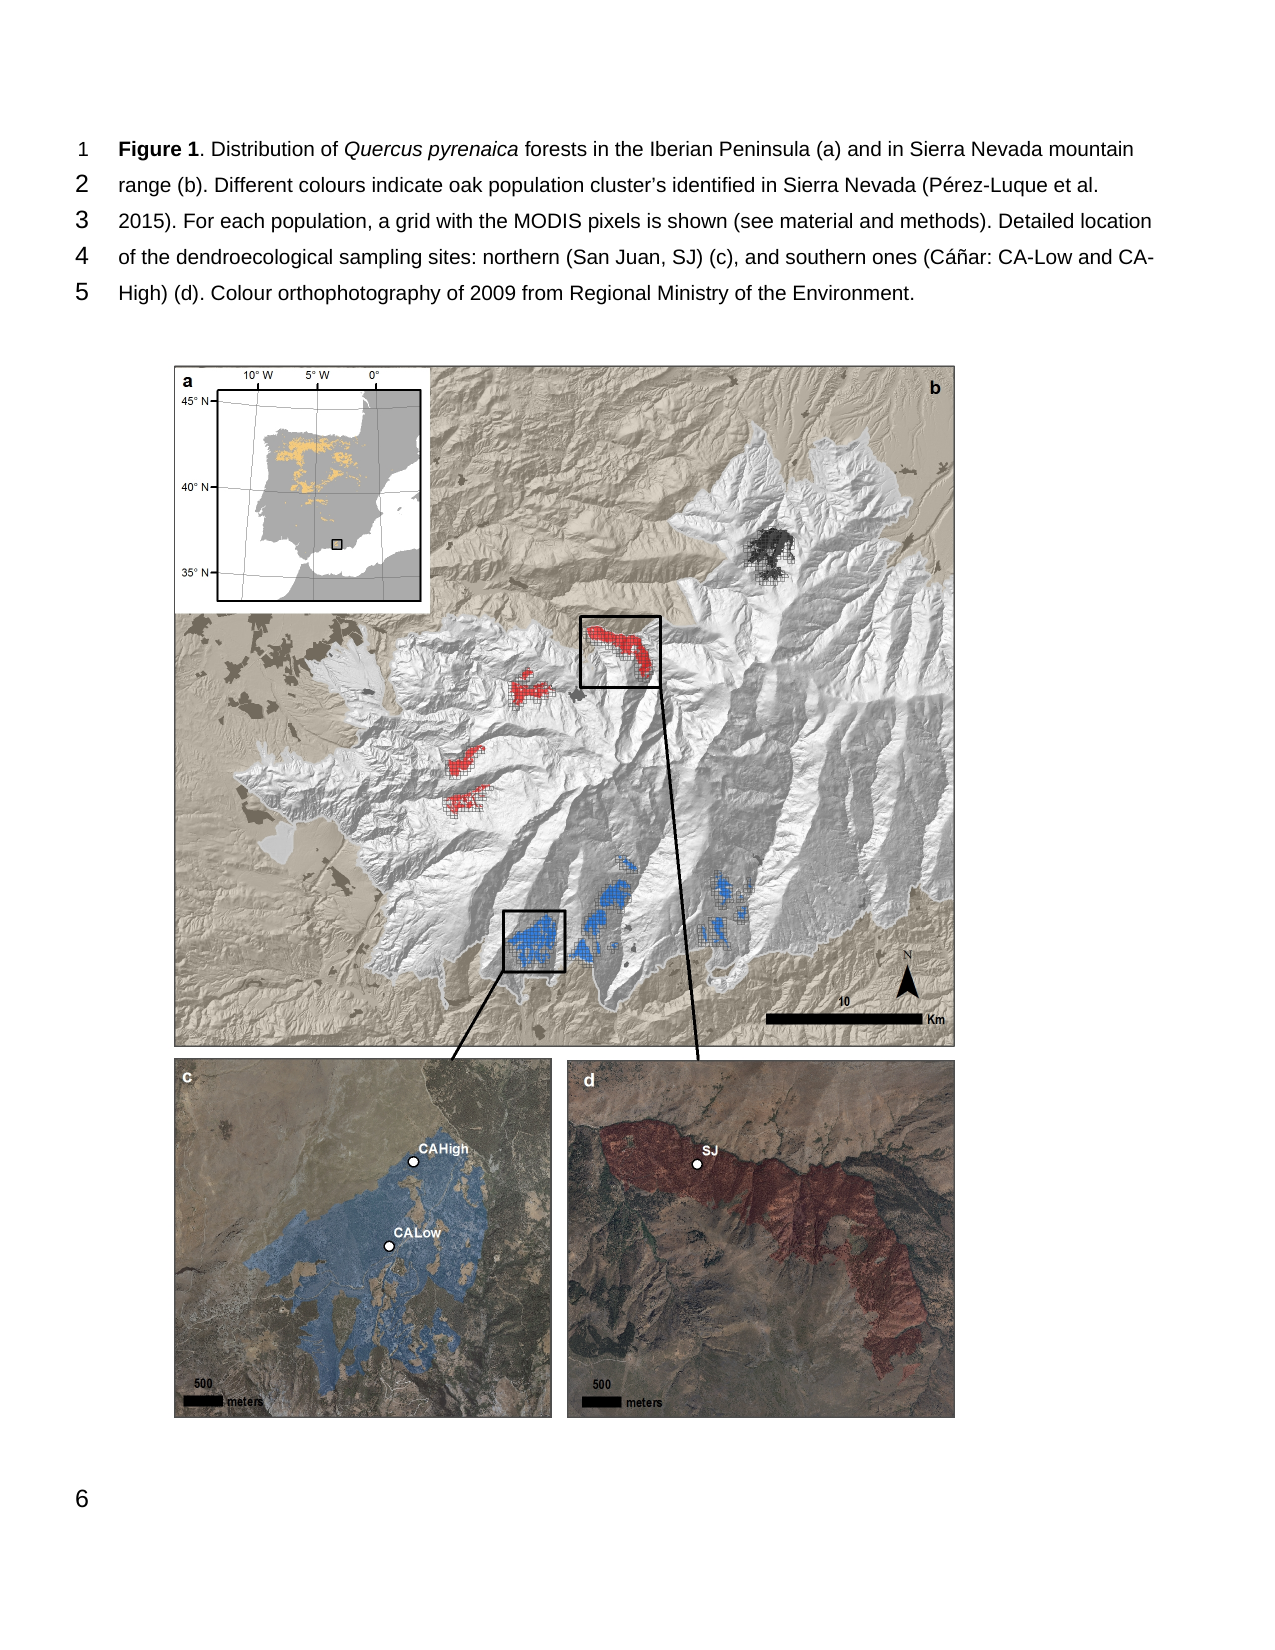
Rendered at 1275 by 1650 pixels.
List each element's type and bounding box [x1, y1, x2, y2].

picture [137, 335, 966, 1508]
